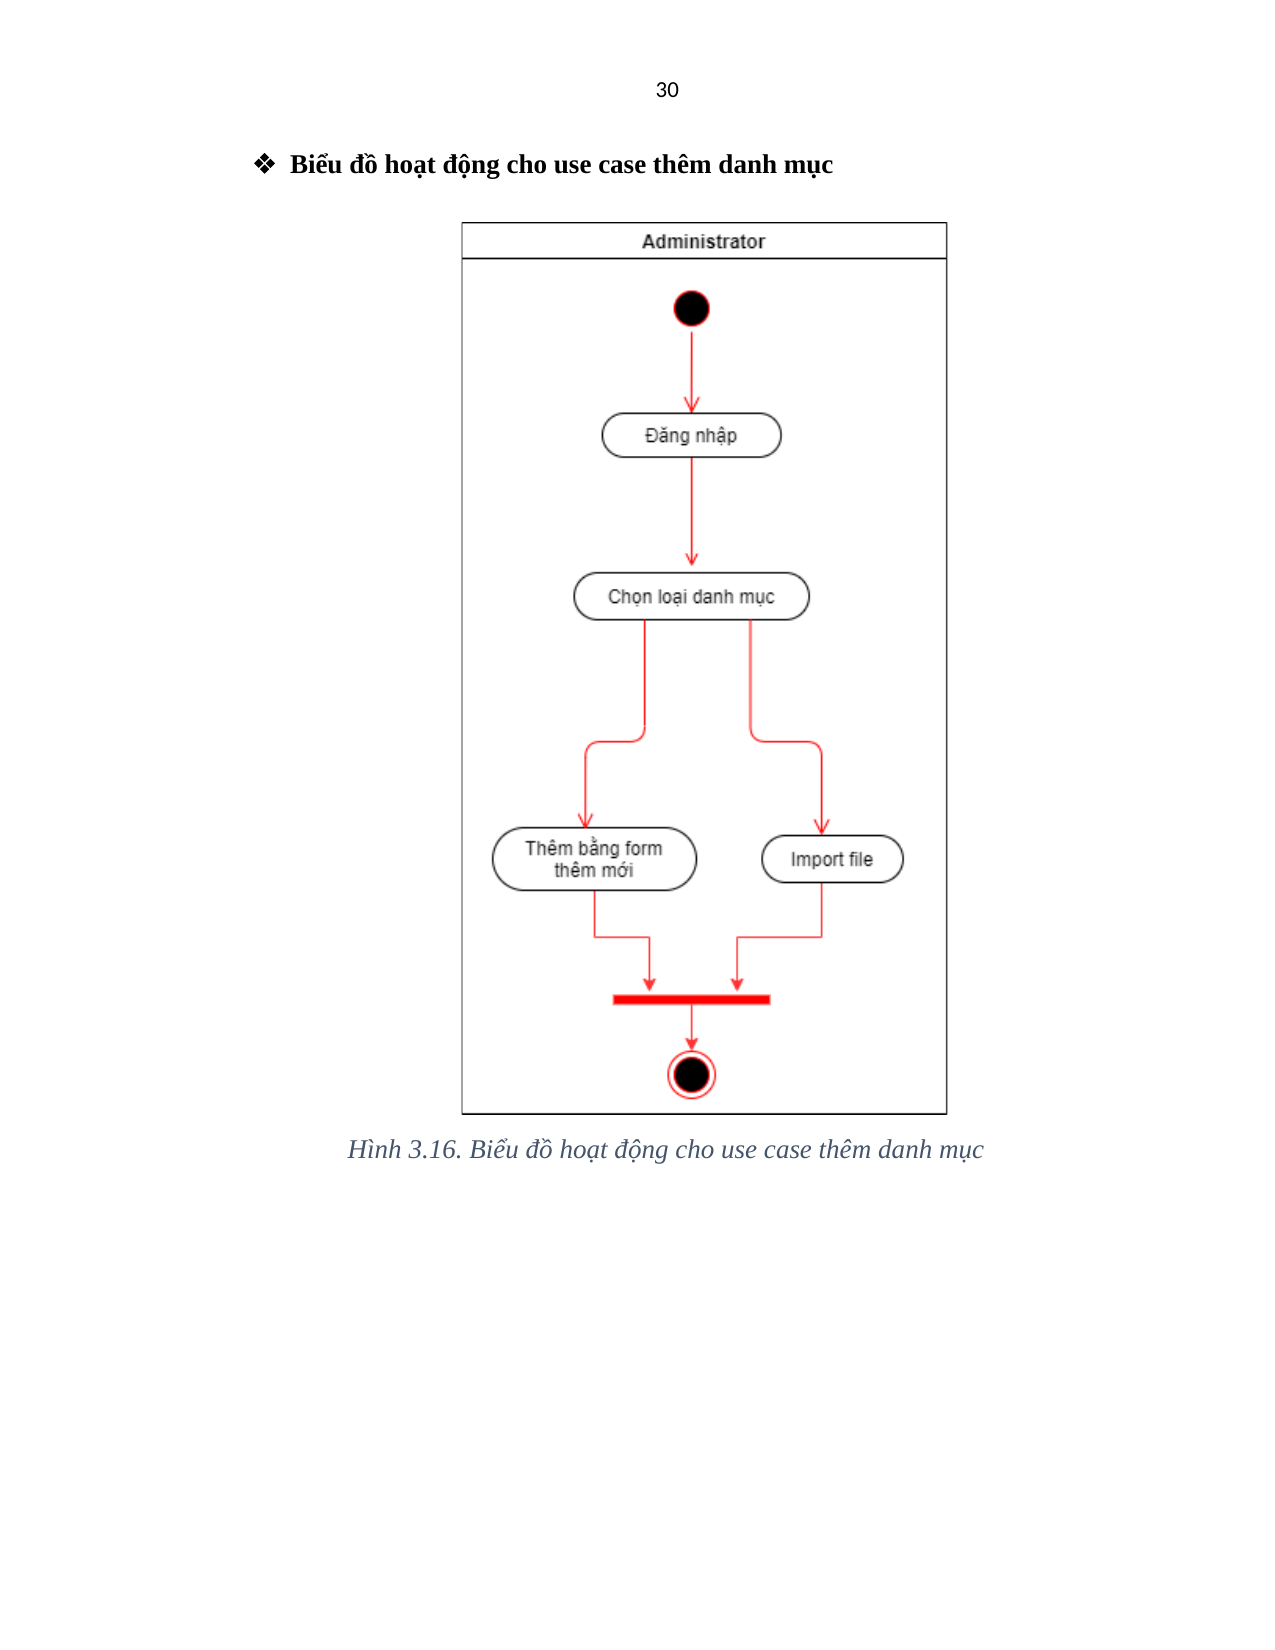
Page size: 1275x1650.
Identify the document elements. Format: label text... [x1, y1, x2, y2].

picture [461, 222, 948, 1115]
list Biểu đồ hoạt động cho use case thêm danh mục [252, 148, 1157, 179]
